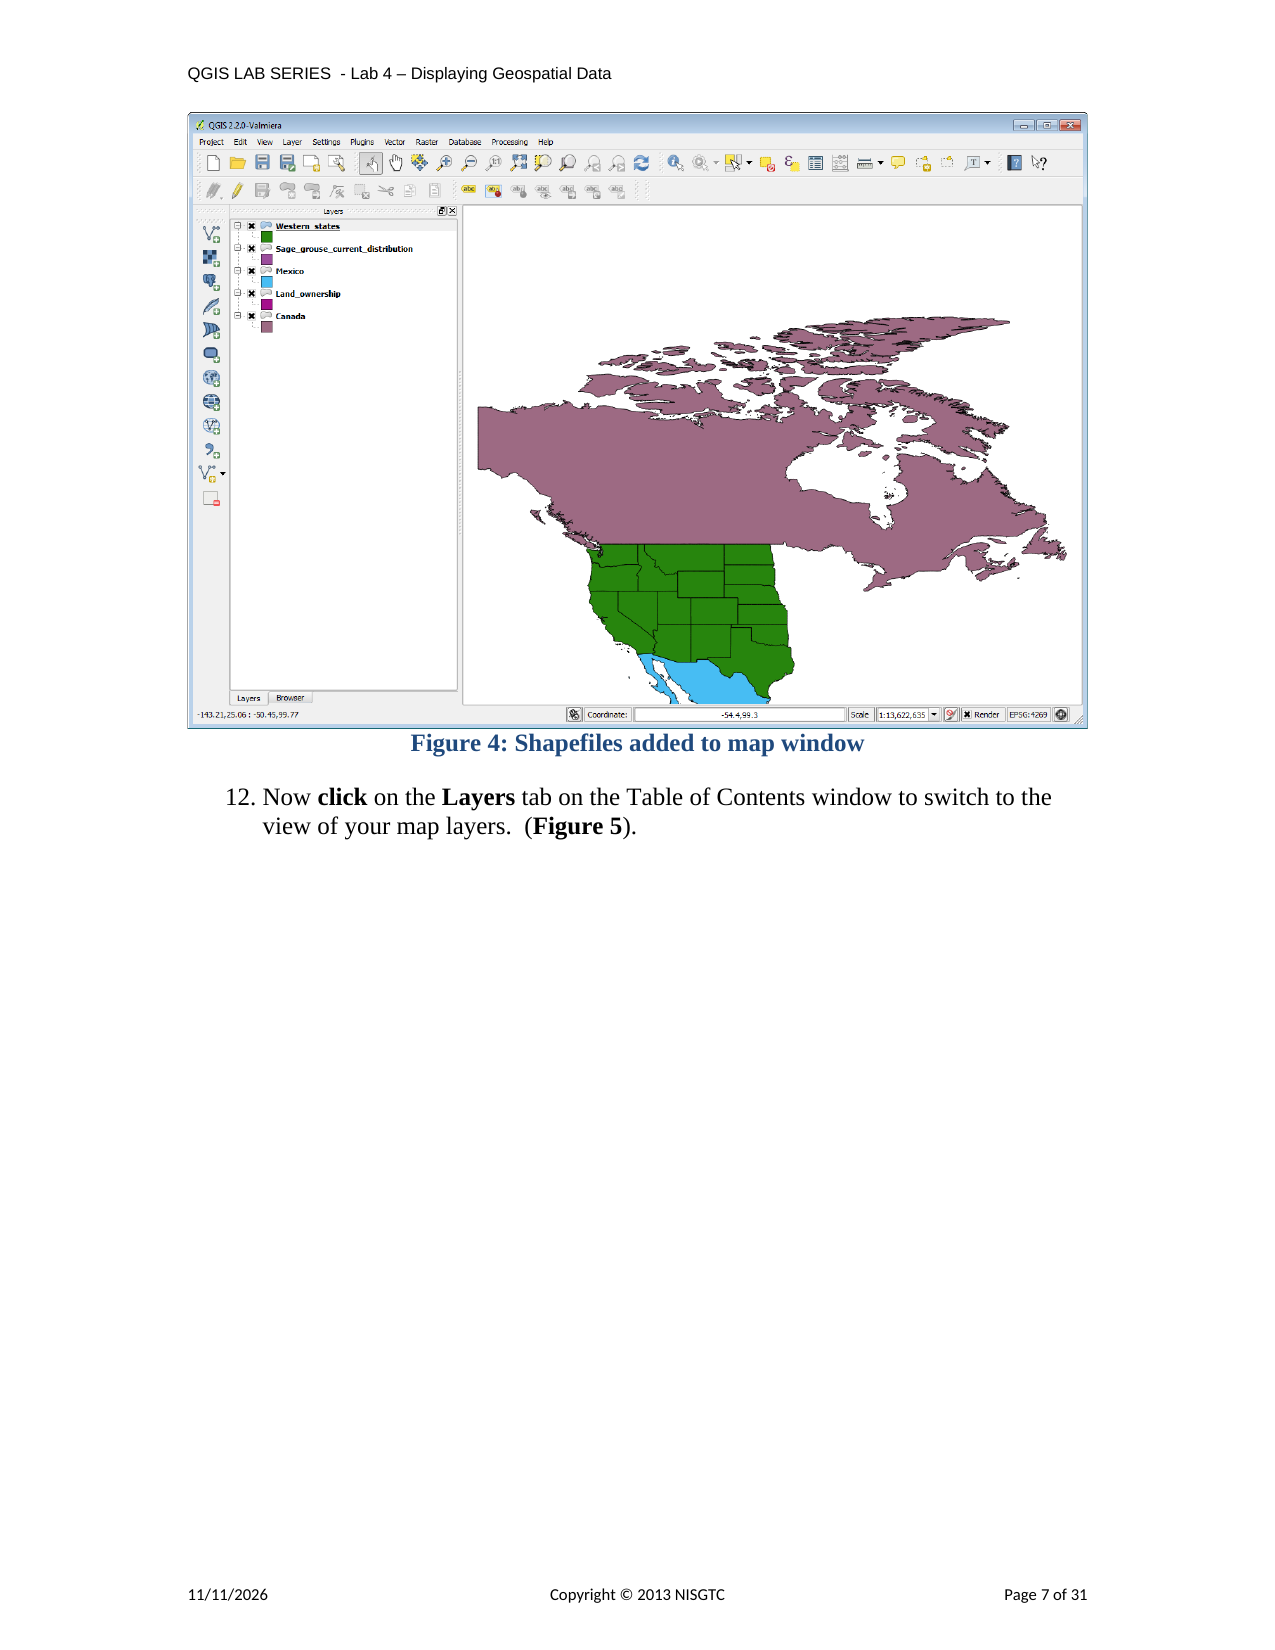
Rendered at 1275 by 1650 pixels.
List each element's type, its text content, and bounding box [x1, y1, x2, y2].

list Now click on the Layers tab on the Table of Contents window to switch to the view of your map layers. (Figure 5). [225, 782, 1087, 839]
text Figure 4: Shapefiles added to map window [187, 729, 1087, 757]
picture [187, 112, 1088, 729]
